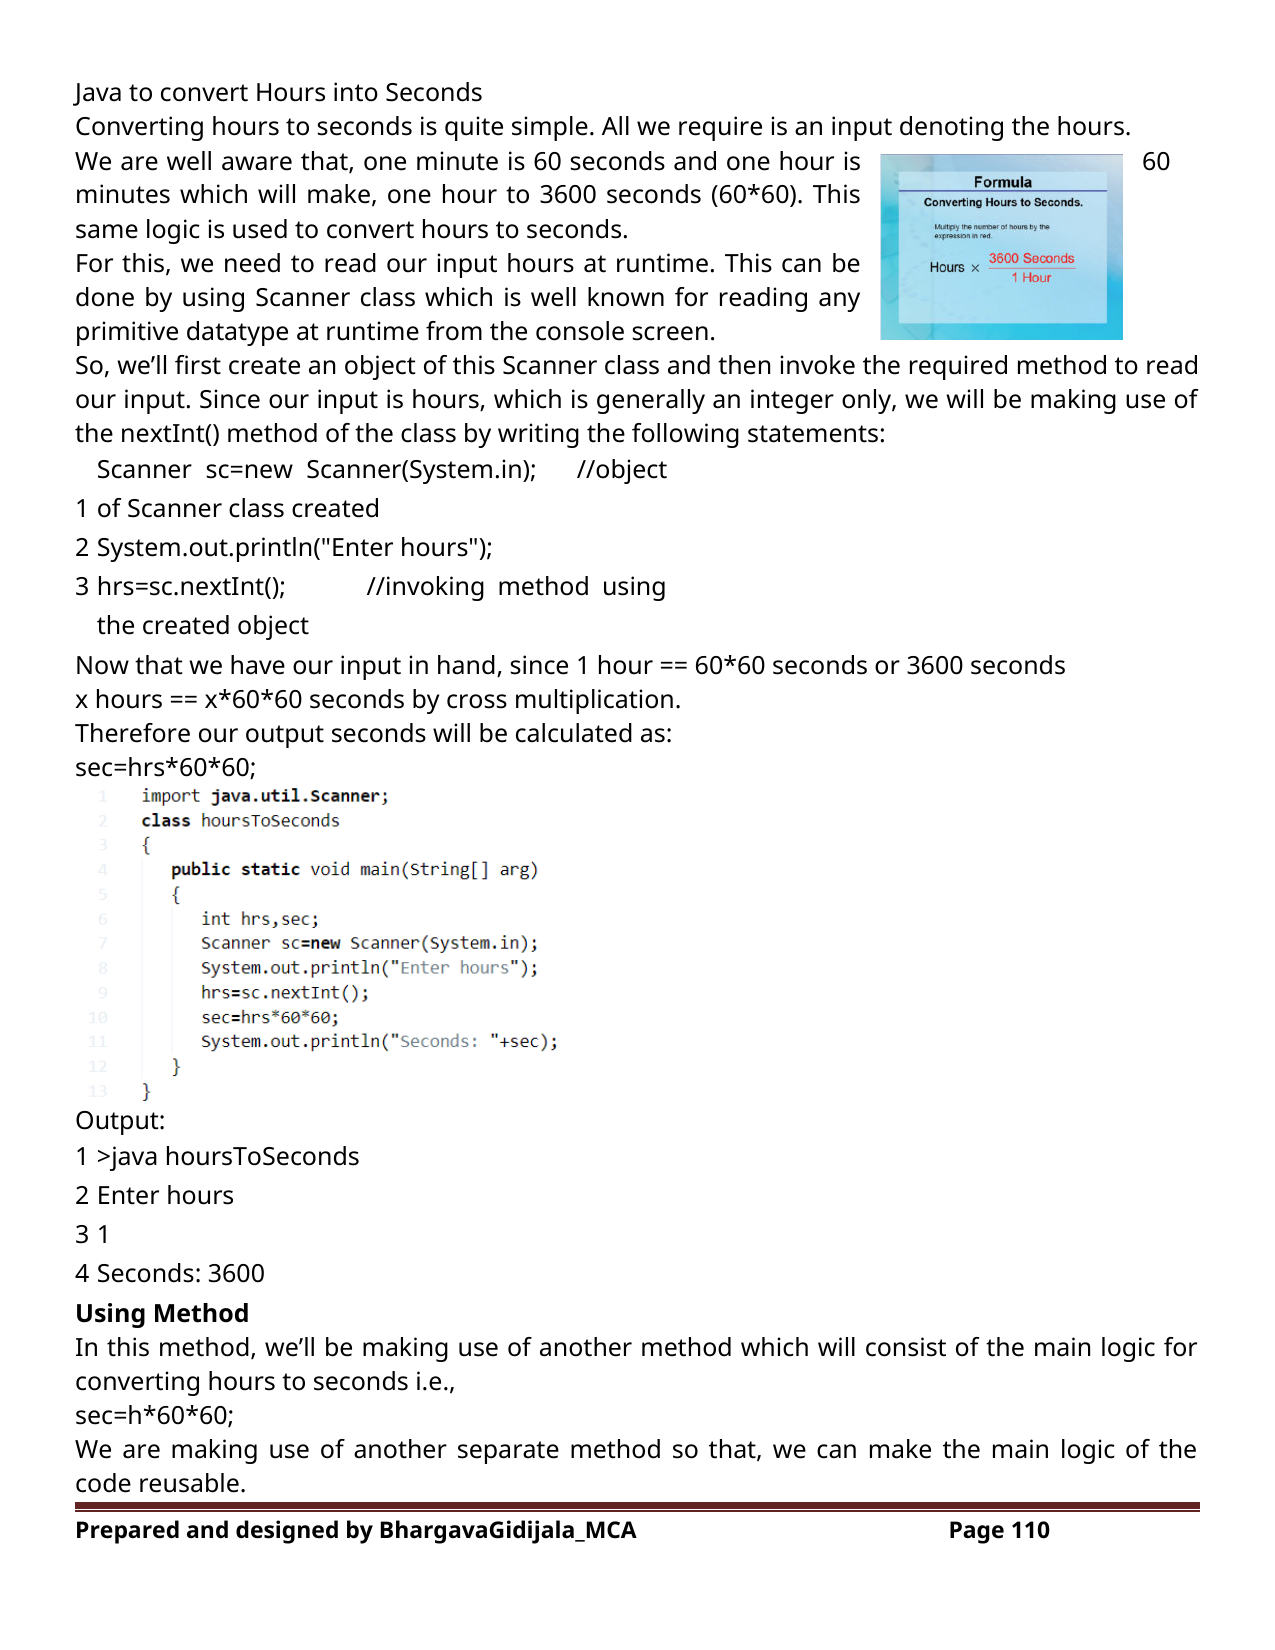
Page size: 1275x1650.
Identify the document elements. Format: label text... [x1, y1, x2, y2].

table_header Scanner sc=new Scanner(System.in); //object of Scanner class created System.out.println("Enter hours"); hrs=sc.nextInt(); //invoking method using the created object [95, 450, 669, 647]
text Output: [75, 1103, 1200, 1137]
text In this method, we’ll be making use of another method which will consist of the main logic for converting hours to seconds i.e., [75, 1329, 1200, 1397]
text x hours == x*60*60 seconds by cross multiplication. [75, 681, 1200, 716]
text sec=hrs*60*60; [75, 749, 1200, 784]
text Therefore our output seconds will be calculated as: [75, 716, 1200, 749]
table_header 1 2 3 4 [74, 1137, 95, 1295]
picture [75, 783, 561, 1103]
text We are making use of another separate method so that, we can make the main logic of the code reusable. [75, 1432, 1200, 1500]
subtitle Java to convert Hours into Seconds [75, 75, 1200, 109]
table_header 1 2 3 [74, 450, 95, 647]
text Converting hours to seconds is quite simple. All we require is an input denoting the hours. [75, 109, 1200, 143]
text We are well aware that, one minute is 60 seconds and one hour is 60 minutes which will make, one hour to 3600 seconds (60*60). This same logic is used to convert hours to seconds. [75, 143, 1200, 245]
text Using Method [75, 1295, 1200, 1329]
picture [880, 154, 1123, 339]
text Now that we have our input in hand, since 1 hour == 60*60 seconds or 3600 seconds [75, 647, 1200, 681]
text sec=h*60*60; [75, 1397, 1200, 1432]
table_header >java hoursToSeconds Enter hours 1 Seconds: 3600 [95, 1137, 669, 1295]
text For this, we need to read our input hours at runtime. This can be done by using Scanner class which is well known for reading any primitive datatype at runtime from the console screen. [75, 245, 1200, 347]
text So, we’ll first create an object of this Scanner class and then invoke the required method to read our input. Since our input is hours, which is generally an integer only, we will be making use of the nextInt() method of the class by writing the following statements: [75, 347, 1200, 450]
